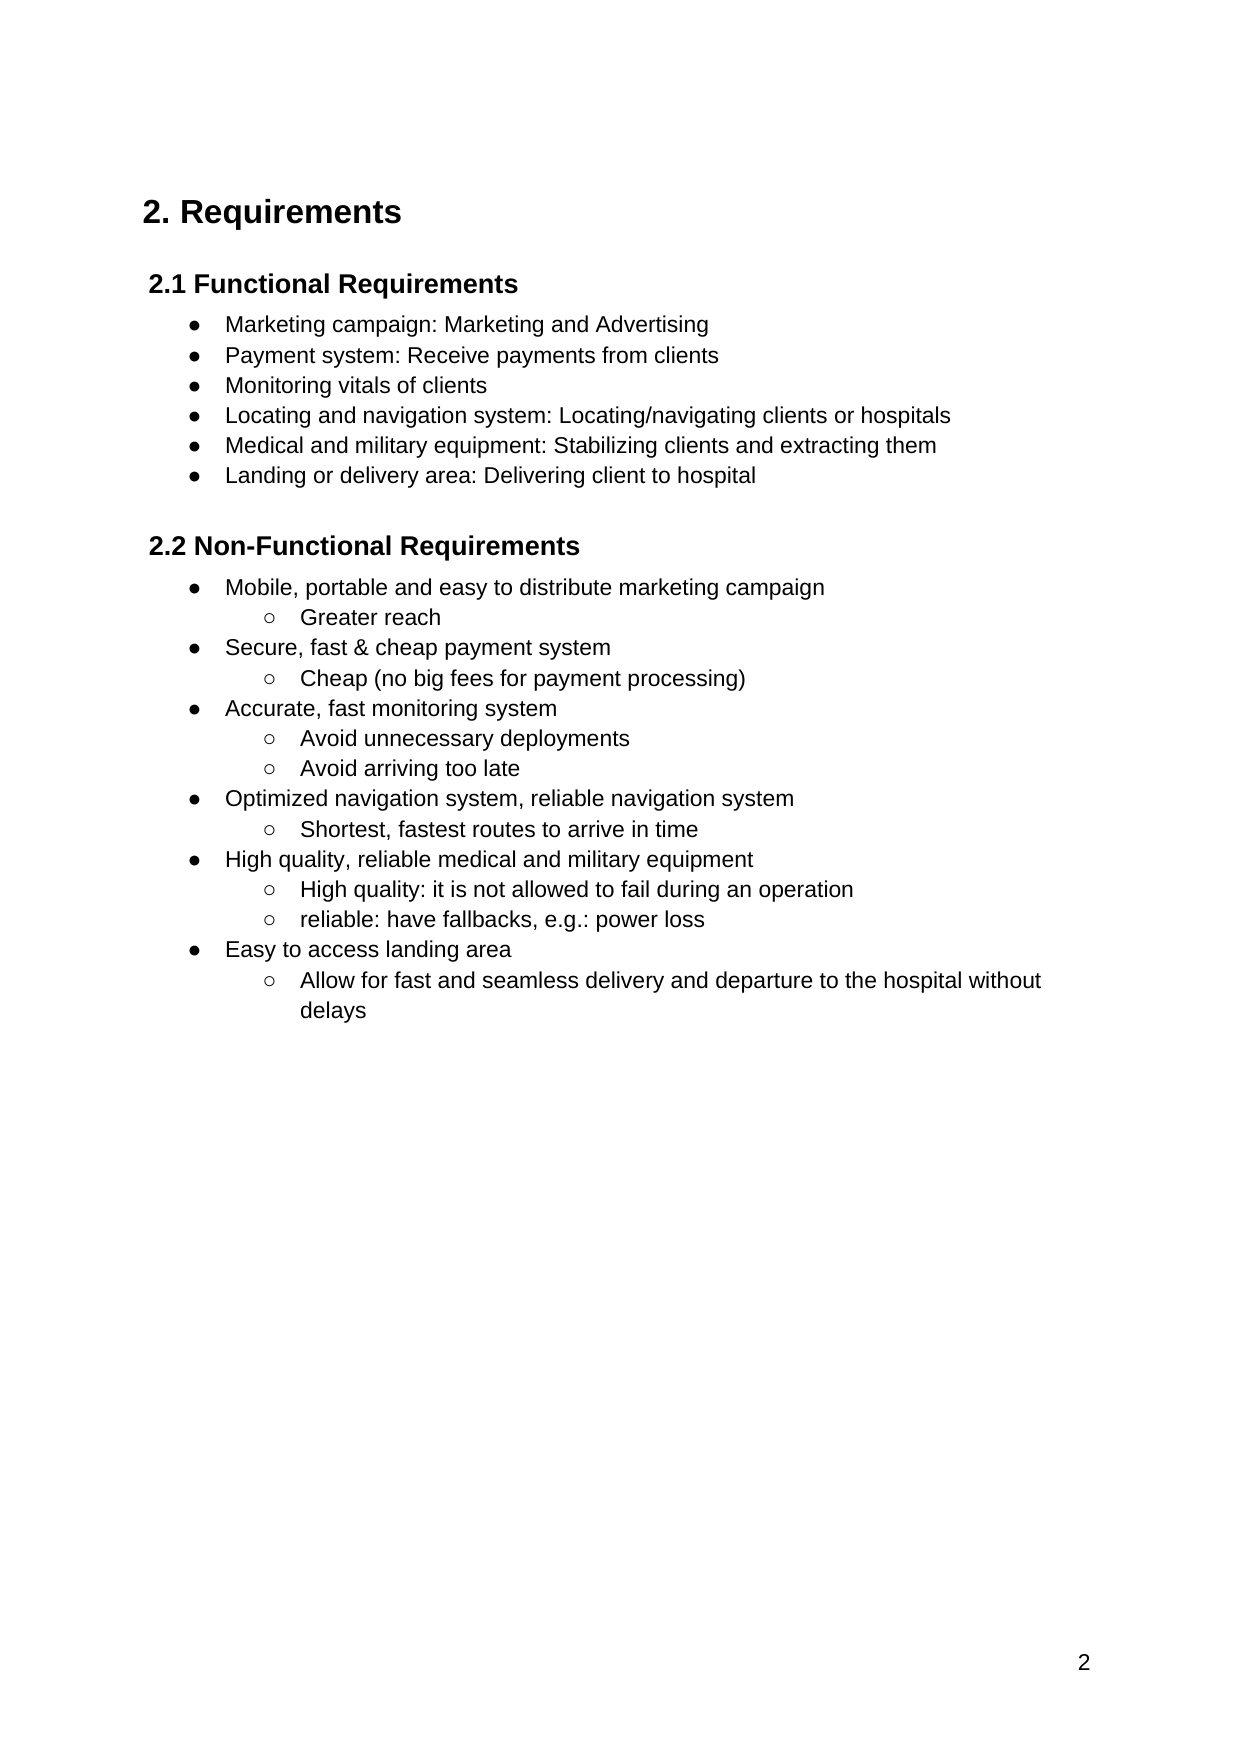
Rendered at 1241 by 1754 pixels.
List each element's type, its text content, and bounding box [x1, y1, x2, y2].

list High quality: it is not allowed to fail during an operation [262, 876, 1090, 902]
list Payment system: Receive payments from clients [187, 342, 1090, 368]
list Shortest, fastest routes to arrive in time [262, 816, 1090, 842]
subtitle 2.2 Non-Functional Requirements [148, 530, 1090, 561]
list Allow for fast and seamless delivery and departure to the hospital without delays [262, 967, 1090, 1023]
list High quality, reliable medical and military equipment [187, 846, 1090, 872]
list reliable: have fallbacks, e.g.: power loss [262, 906, 1090, 932]
subtitle Requirements [142, 192, 1090, 230]
list Avoid unnecessary deployments [262, 725, 1090, 751]
list Landing or delivery area: Delivering client to hospital [187, 462, 1090, 489]
list Greater reach [262, 604, 1090, 630]
list Optimized navigation system, reliable navigation system [187, 785, 1090, 812]
list Marketing campaign: Marketing and Advertising [187, 311, 1090, 338]
list Medical and military equipment: Stabilizing clients and extracting them [187, 432, 1090, 458]
list Locating and navigation system: Locating/navigating clients or hospitals [187, 402, 1090, 428]
subtitle 2.1 Functional Requirements [148, 268, 1090, 299]
list Mobile, portable and easy to distribute marketing campaign [187, 574, 1090, 600]
list Easy to access landing area [187, 936, 1090, 963]
list Cheap (no big fees for payment processing) [262, 664, 1090, 691]
list Accurate, fast monitoring system [187, 695, 1090, 721]
list Secure, fast & cheap payment system [187, 634, 1090, 661]
list Avoid arriving too late [262, 755, 1090, 781]
list Monitoring vitals of clients [187, 372, 1090, 398]
